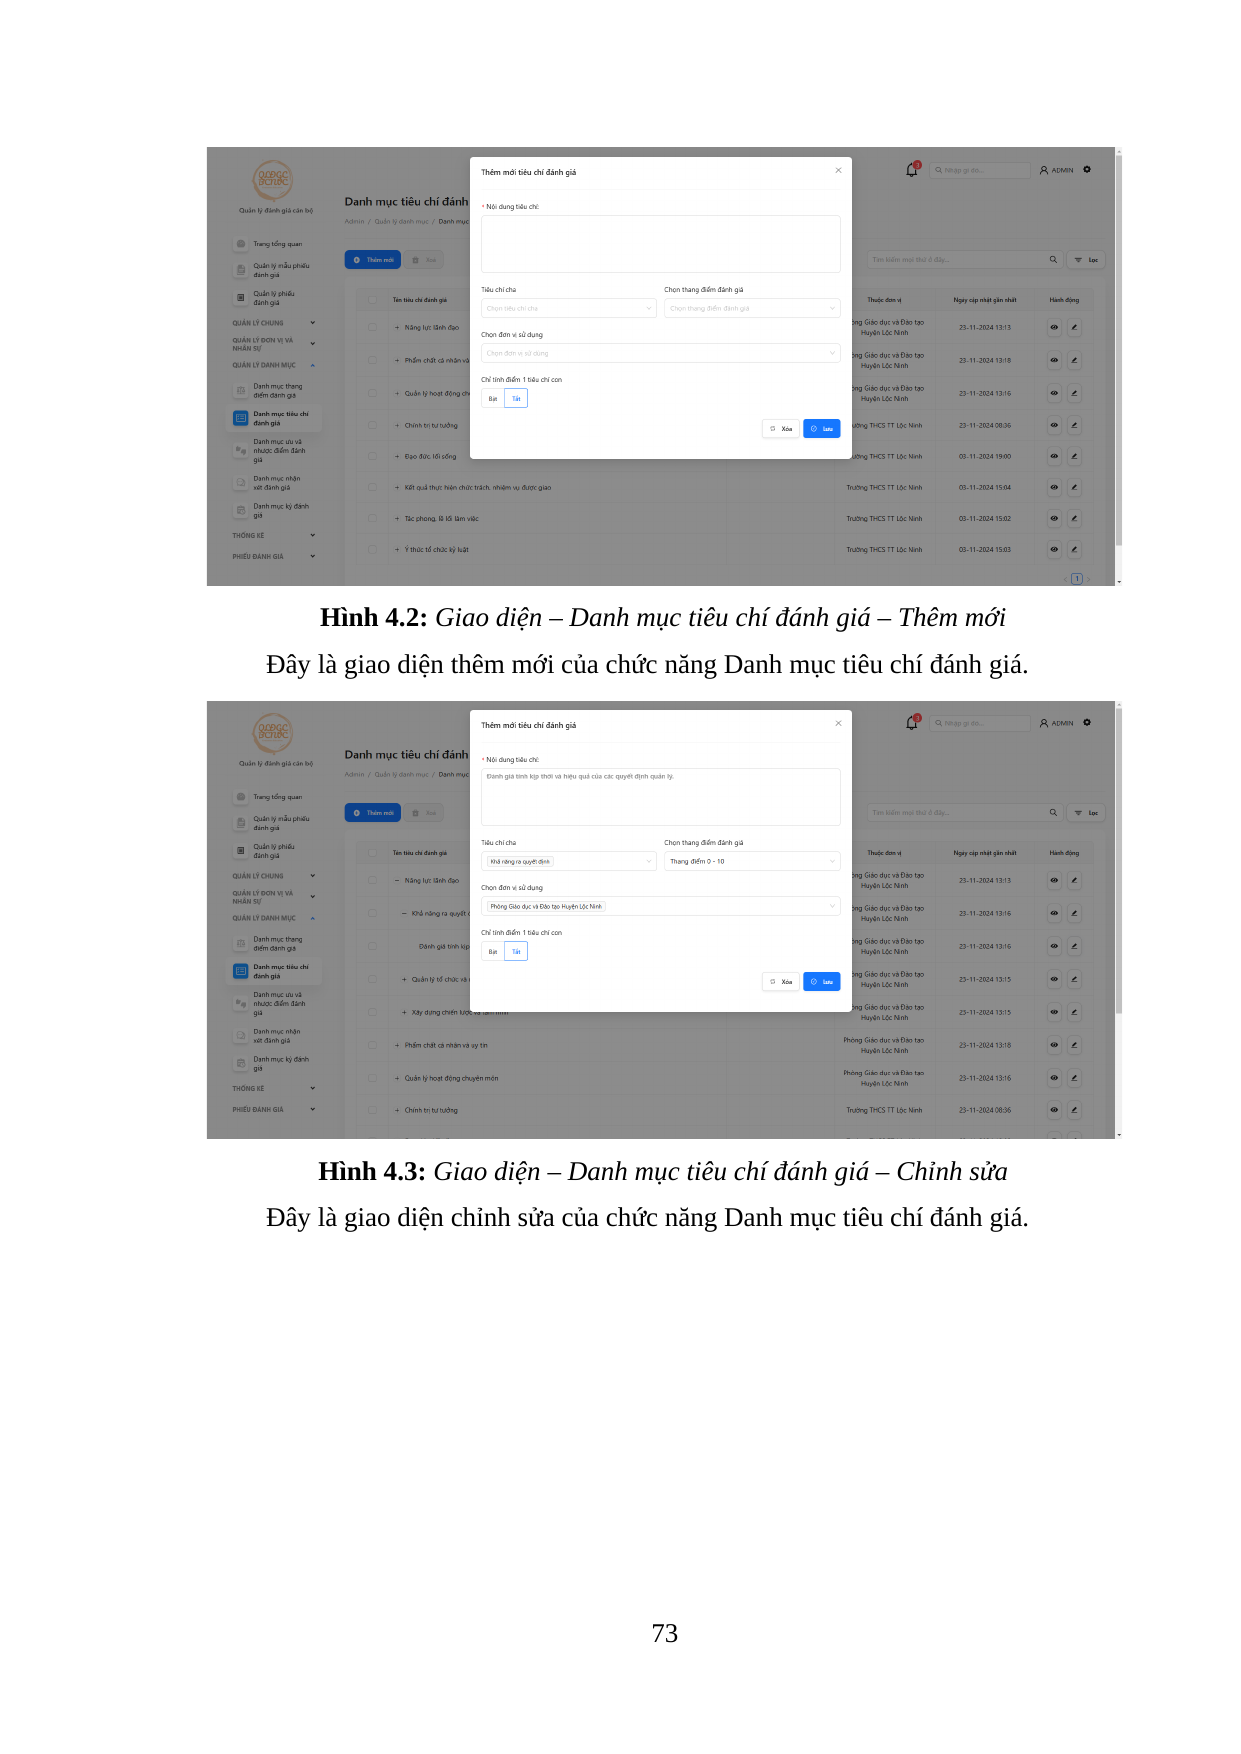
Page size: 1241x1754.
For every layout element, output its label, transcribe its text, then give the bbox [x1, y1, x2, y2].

text Đây là giao diện thêm mới của chức năng Danh mục tiêu chí đánh giá. [207, 648, 1122, 679]
title Giao diện – Danh mục tiêu chí đánh giá – Chỉnh sửa [207, 1154, 1122, 1186]
title Giao diện – Danh mục tiêu chí đánh giá – Thêm mới [207, 601, 1122, 632]
picture [206, 701, 1123, 1139]
picture [206, 147, 1123, 586]
text Đây là giao diện chỉnh sửa của chức năng Danh mục tiêu chí đánh giá. [207, 1201, 1122, 1232]
